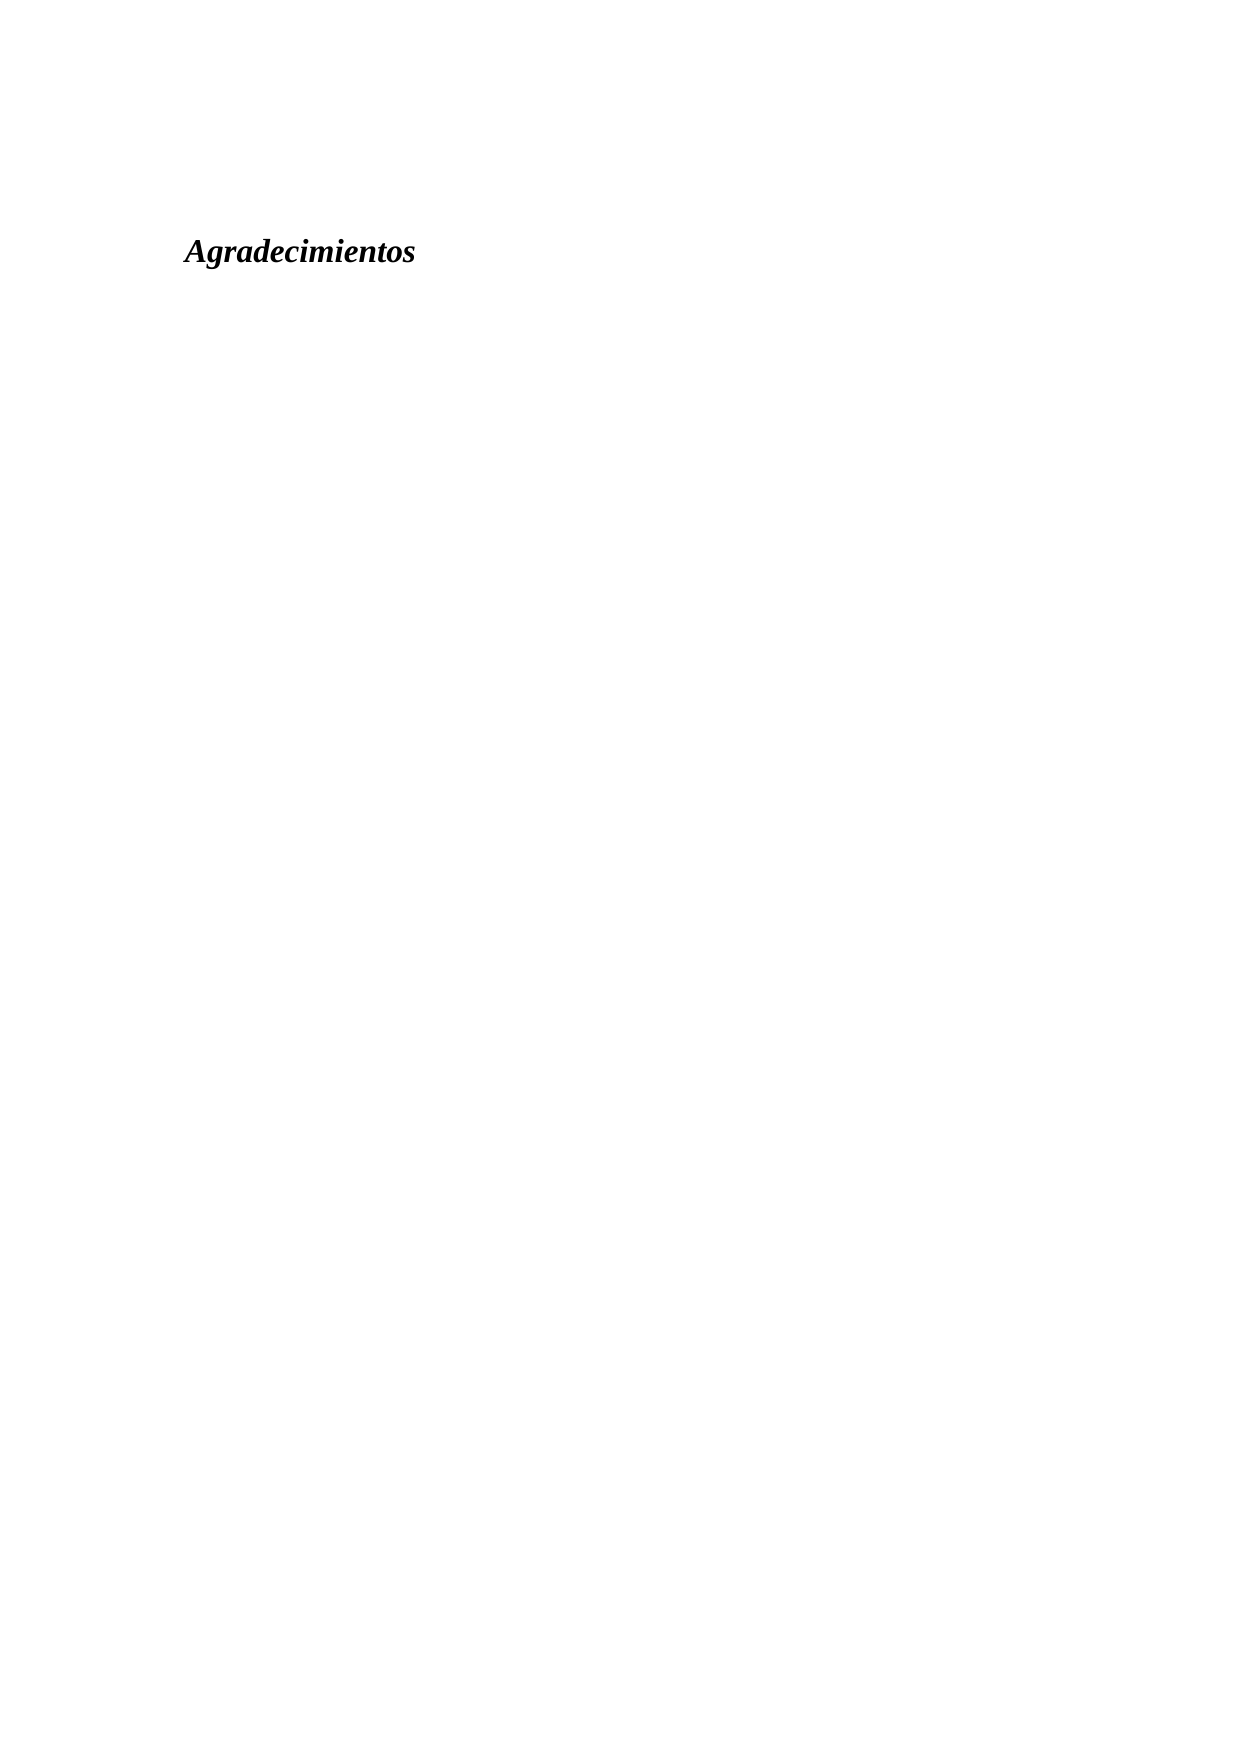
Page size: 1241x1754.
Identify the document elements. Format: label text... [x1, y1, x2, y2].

text Agradecimientos [177, 231, 1092, 269]
